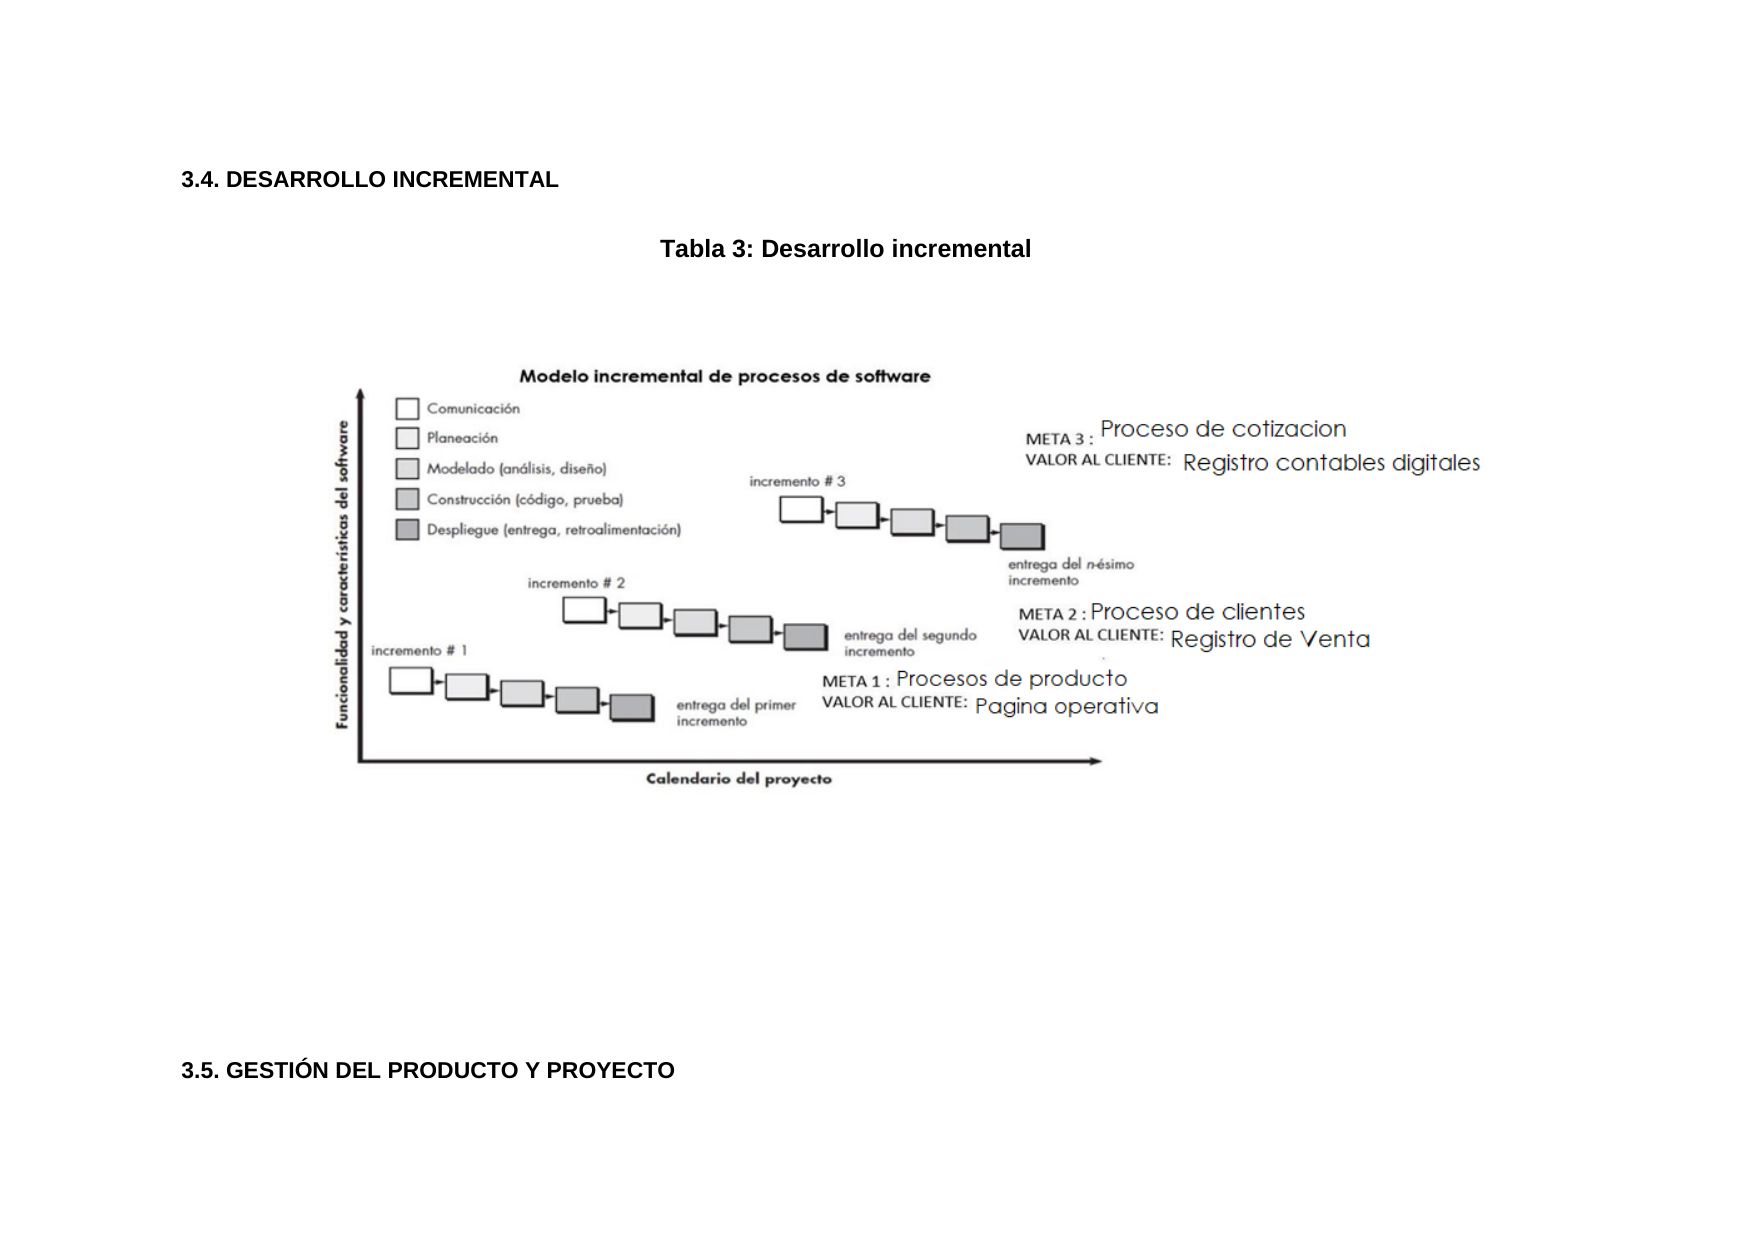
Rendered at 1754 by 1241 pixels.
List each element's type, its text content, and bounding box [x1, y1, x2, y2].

subtitle Tabla 3: Desarrollo incremental [167, 234, 1525, 263]
subtitle 3.5. GESTIÓN DEL PRODUCTO Y PROYECTO [181, 1057, 1669, 1083]
picture [302, 330, 1502, 810]
subtitle 3.4. DESARROLLO INCREMENTAL [181, 166, 1669, 192]
